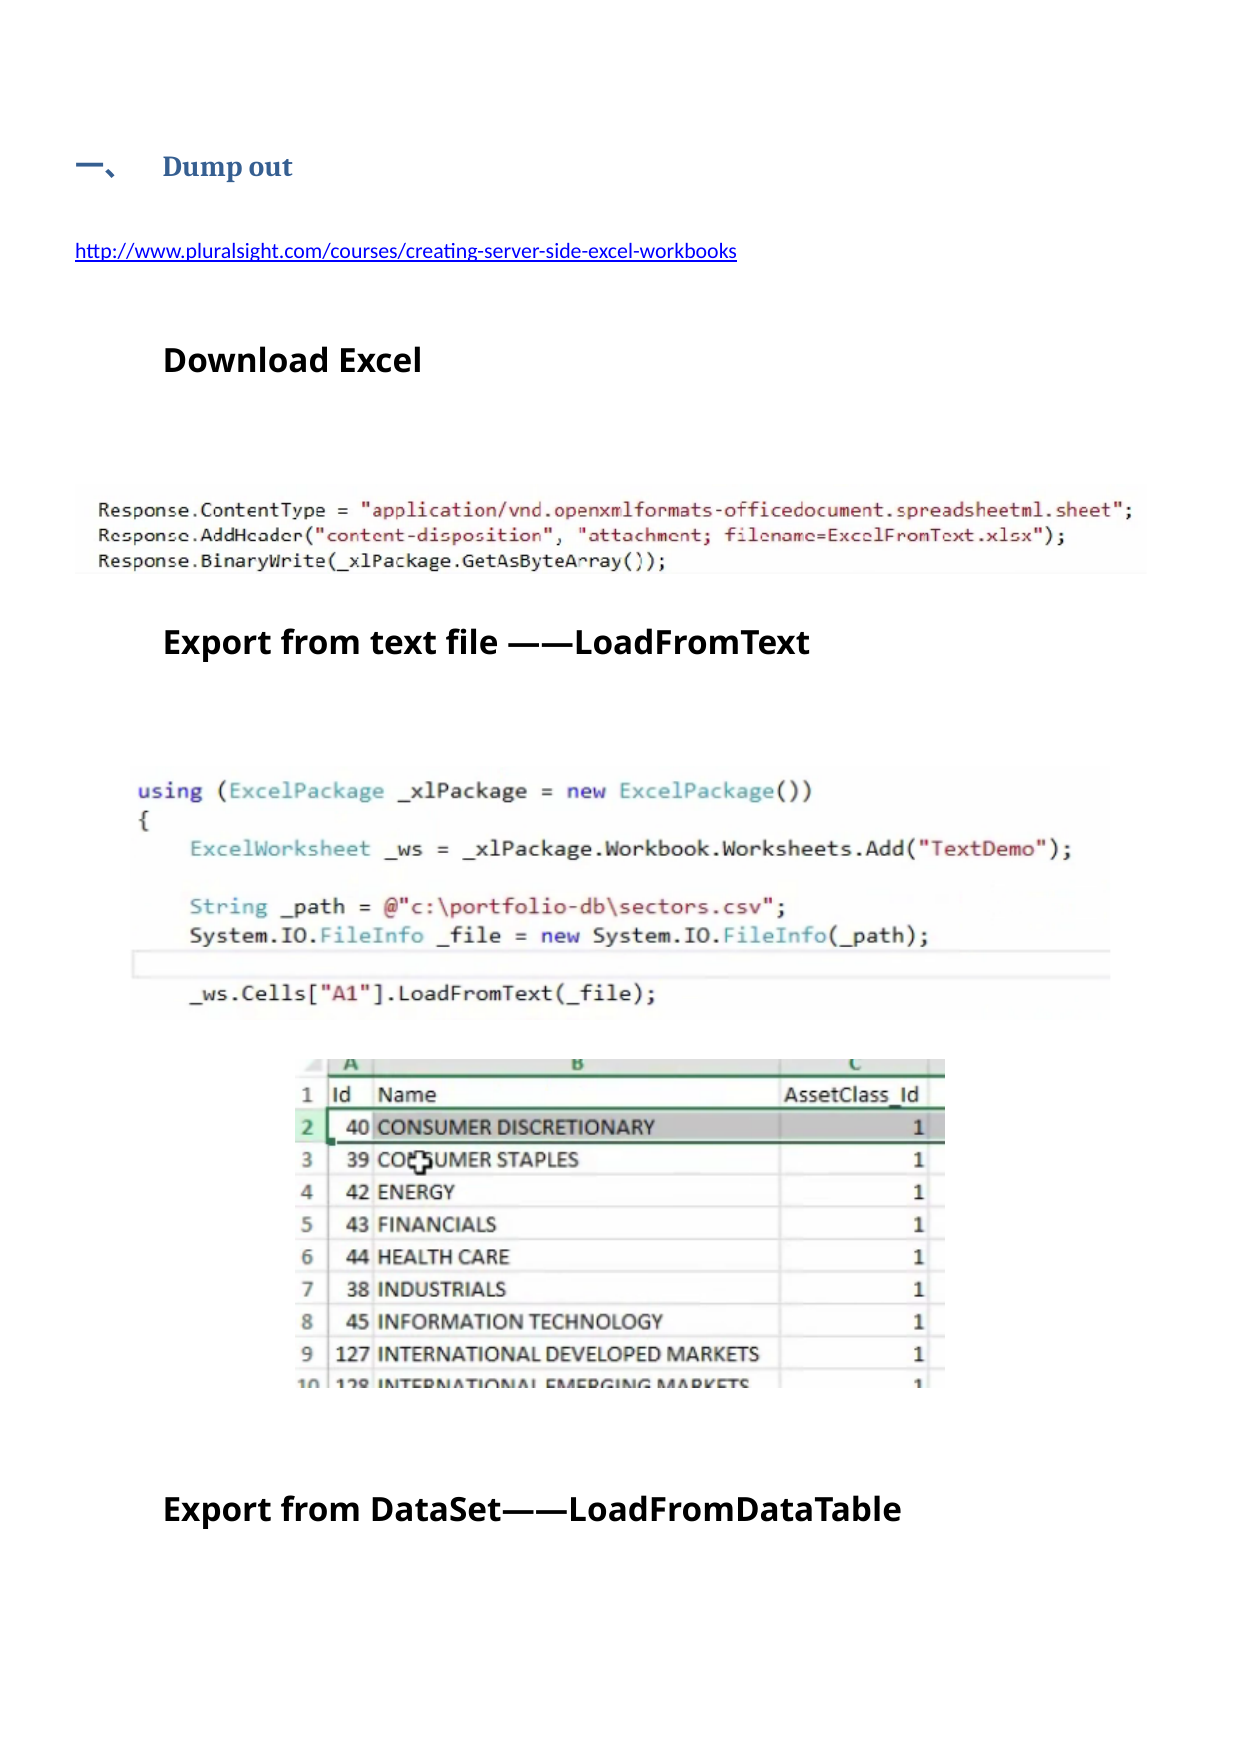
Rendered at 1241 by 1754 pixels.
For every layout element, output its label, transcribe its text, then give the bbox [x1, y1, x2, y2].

subtitle Export from text file ——LoadFromText [75, 609, 1165, 674]
picture [295, 1059, 945, 1388]
subtitle Dump out [75, 131, 1165, 196]
picture [129, 766, 1111, 1020]
text http://www.pluralsight.com/courses/creating-server-side-excel-workbooks [75, 234, 1165, 267]
subtitle Download Excel [75, 327, 1165, 392]
subtitle Export from DataSet——LoadFromDataTable [75, 1476, 1165, 1541]
picture [75, 484, 1147, 574]
